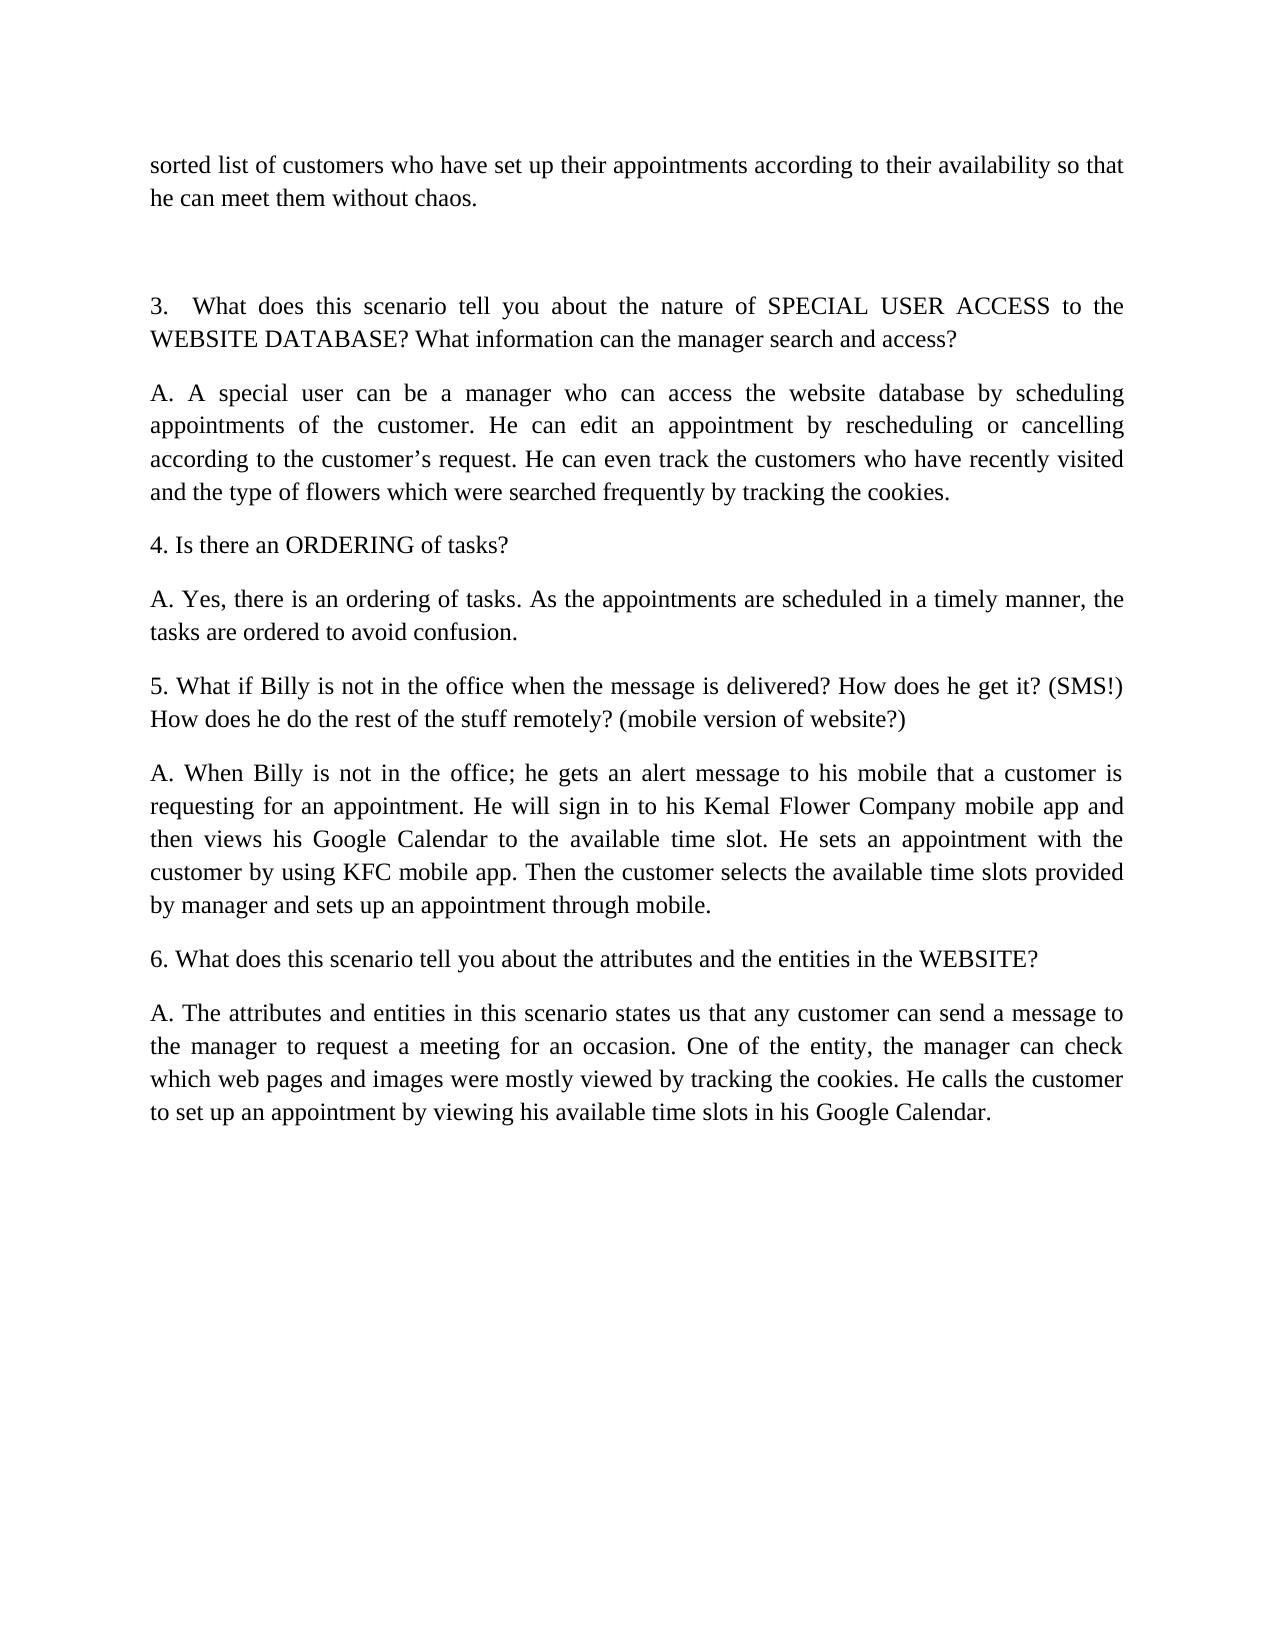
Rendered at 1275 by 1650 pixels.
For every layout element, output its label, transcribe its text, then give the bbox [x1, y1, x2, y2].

text A. A special user can be a manager who can access the website database by scheduling appointments of the customer. He can edit an appointment by rescheduling or cancelling according to the customer’s request. He can even track the customers who have recently visited and the type of flowers which were searched frequently by tracking the cookies. [150, 378, 1125, 505]
text A. Yes, there is an ordering of tasks. As the appointments are scheduled in a timely manner, the tasks are ordered to avoid confusion. [150, 584, 1125, 646]
text 3. What does this scenario tell you about the nature of SPECIAL USER ACCESS to the WEBSITE DATABASE? What information can the manager search and access? [150, 291, 1125, 352]
text 6. What does this scenario tell you about the attributes and the entities in the WEBSITE? [150, 944, 1125, 973]
text A. The attributes and entities in this scenario states us that any customer can send a message to the manager to request a meeting for an occasion. One of the entity, the manager can check which web pages and images were mostly viewed by tracking the cookies. He calls the customer to set up an appointment by viewing his available time slots in his Google Calendar. [150, 998, 1125, 1126]
text 5. What if Billy is not in the office when the message is delivered? How does he get it? (SMS!) How does he do the rest of the stuff remotely? (mobile version of website?) [150, 671, 1125, 733]
text A. When Billy is not in the office; he gets an alert message to his mobile that a customer is requesting for an appointment. He will sign in to his Kemal Flower Company mobile app and then views his Google Calendar to the available time slot. He sets an appointment with the customer by using KFC mobile app. Then the customer selects the available time slots provided by manager and sets up an appointment through mobile. [150, 758, 1125, 919]
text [150, 150, 1125, 212]
text 4. Is there an ORDERING of tasks? [150, 531, 1125, 559]
